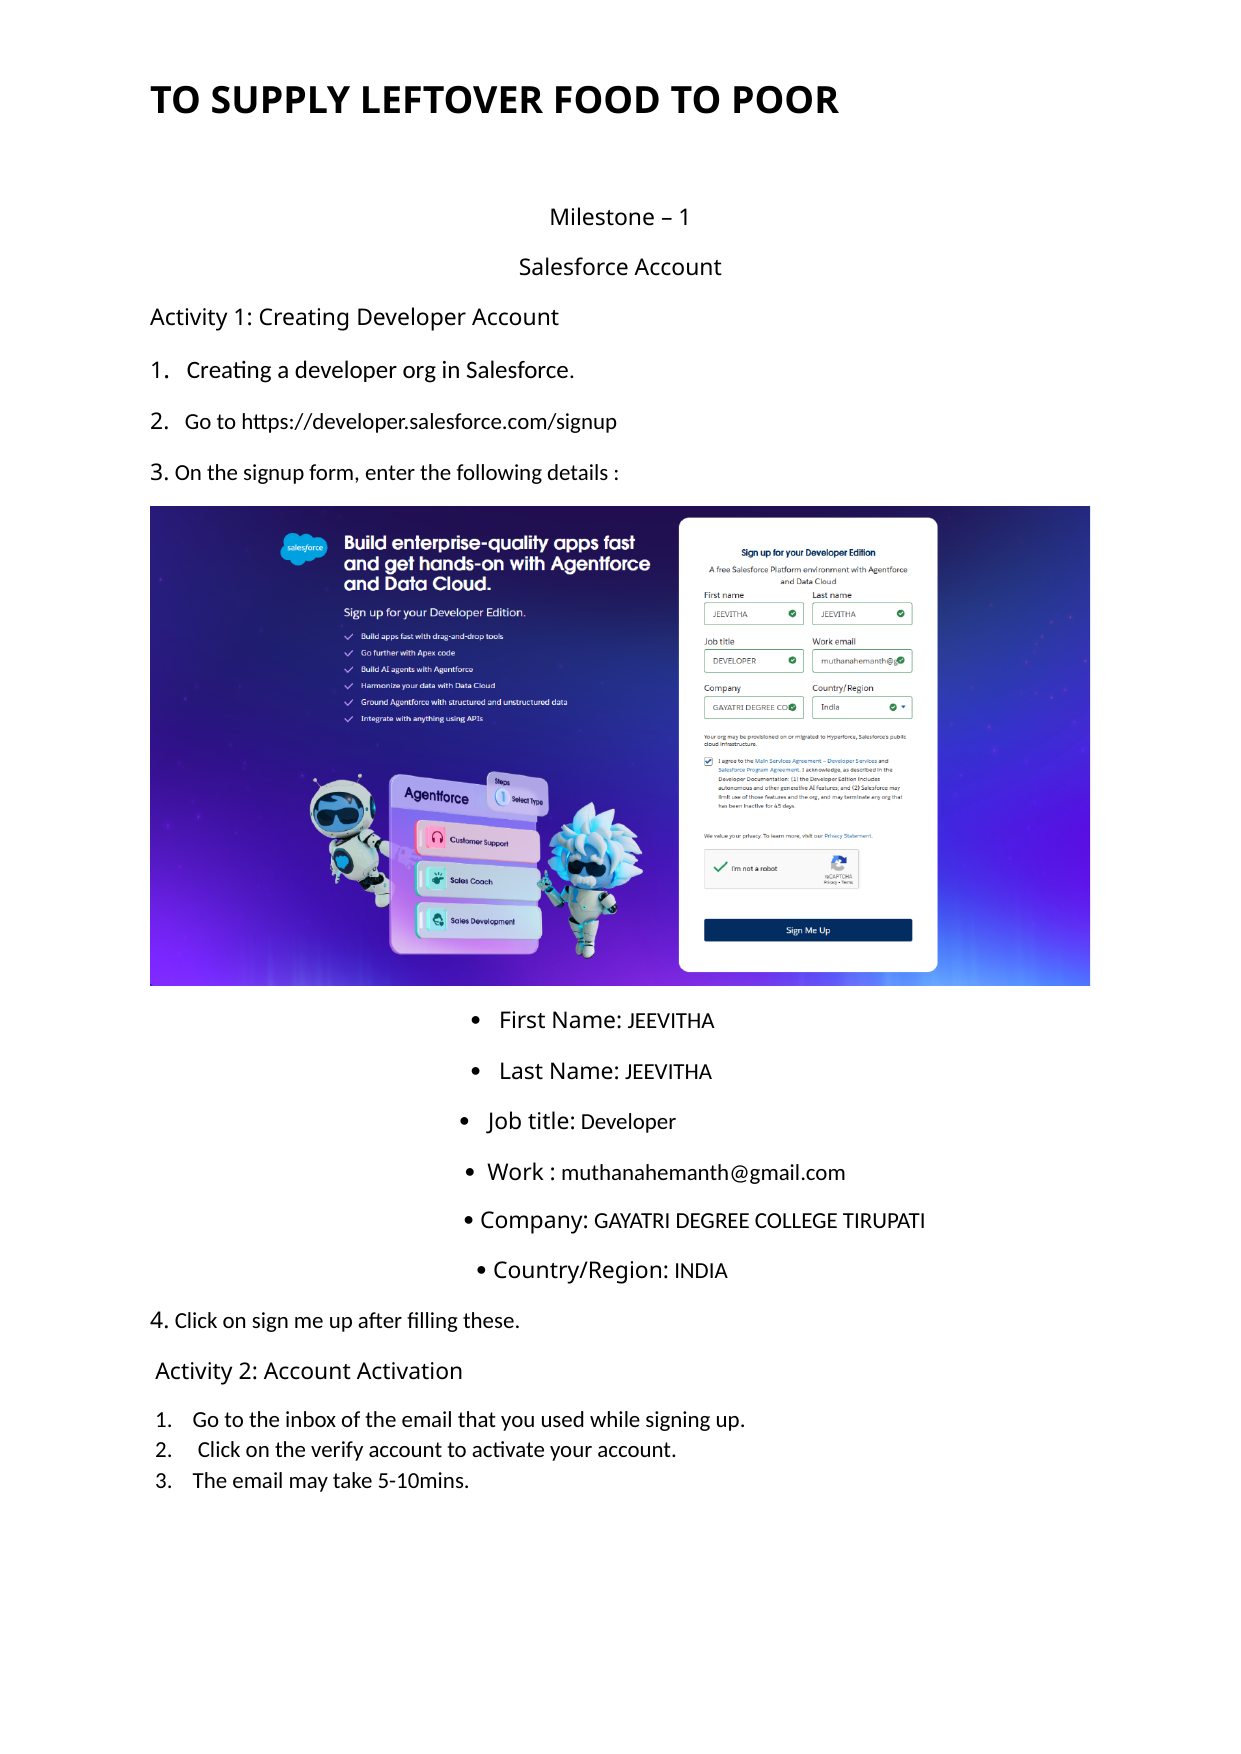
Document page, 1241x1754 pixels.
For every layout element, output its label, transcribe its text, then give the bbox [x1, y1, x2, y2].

text Last Name: JEEVITHA [150, 1055, 1090, 1086]
picture [150, 506, 1091, 986]
text Job title: Developer [150, 1105, 1090, 1137]
text Salesforce Account [150, 251, 1090, 282]
text Milestone – 1 [150, 200, 1090, 232]
text First Name: JEEVITHA [150, 1004, 1090, 1036]
text Country/Region: INDIA [150, 1254, 1090, 1285]
text 3. On the signup form, enter the following details : [150, 456, 1090, 487]
text 4. Click on sign me up after filling these. [150, 1304, 1090, 1336]
text 1. Creating a developer org in Salesforce. [150, 352, 1090, 386]
text Activity 2: Account Activation [150, 1355, 1090, 1386]
text 2. Go to https://developer.salesforce.com/signup [150, 405, 1090, 436]
list Click on the verify account to activate your account. [155, 1436, 1090, 1463]
text Work : muthanahemanth@gmail.com [150, 1156, 1090, 1187]
text Company: GAYATRI DEGREE COLLEGE TIRUPATI [150, 1204, 1090, 1235]
text Activity 1: Creating Developer Account [150, 301, 1090, 332]
list The email may take 5-10mins. [155, 1466, 1090, 1494]
list Go to the inbox of the email that you used while signing up. [155, 1405, 1090, 1433]
